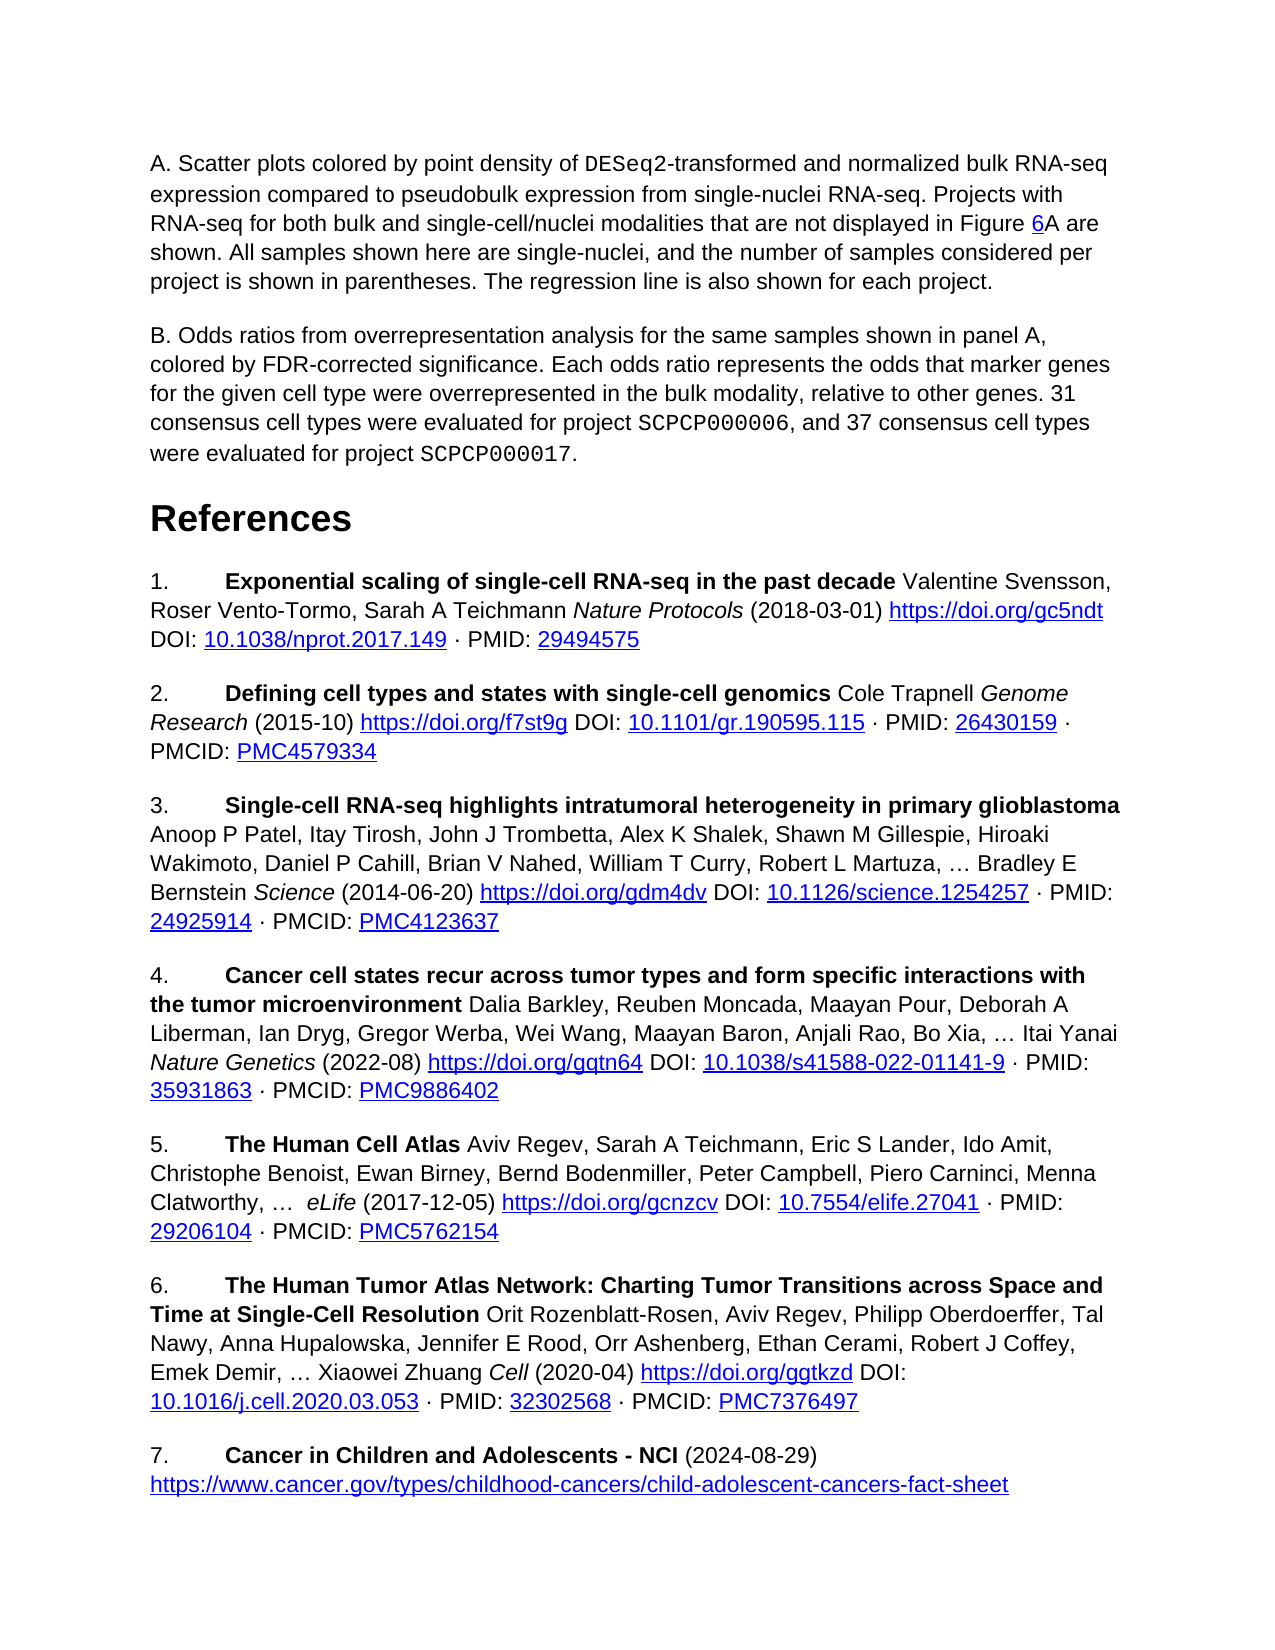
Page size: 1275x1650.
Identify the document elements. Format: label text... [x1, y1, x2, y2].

text 7. Cancer in Children and Adolescents - NCI (2024-08-29) https://www.cancer.gov/types/childhood-cancers/child-adolescent-cancers-fact-sheet [150, 1442, 1125, 1497]
text 1. Exponential scaling of single-cell RNA-seq in the past decade Valentine Svensson, Roser Vento-Tormo, Sarah A Teichmann Nature Protocols (2018-03-01) https://doi.org/gc5ndt DOI: 10.1038/nprot.2017.149 · PMID: 29494575 [150, 568, 1125, 652]
subtitle References [150, 496, 1125, 539]
text 3. Single-cell RNA-seq highlights intratumoral heterogeneity in primary glioblastoma Anoop P Patel, Itay Tirosh, John J Trombetta, Alex K Shalek, Shawn M Gillespie, Hiroaki Wakimoto, Daniel P Cahill, Brian V Nahed, William T Curry, Robert L Martuza, … Bradley E Bernstein Science (2014-06-20) https://doi.org/gdm4dv DOI: 10.1126/science.1254257 · PMID: 24925914 · PMCID: PMC4123637 [150, 792, 1125, 934]
text 5. The Human Cell Atlas Aviv Regev, Sarah A Teichmann, Eric S Lander, Ido Amit, Christophe Benoist, Ewan Birney, Bernd Bodenmiller, Peter Campbell, Piero Carninci, Menna Clatworthy, … eLife (2017-12-05) https://doi.org/gcnzcv DOI: 10.7554/elife.27041 · PMID: 29206104 · PMCID: PMC5762154 [150, 1131, 1125, 1245]
text 4. Cancer cell states recur across tumor types and form specific interactions with the tumor microenvironment Dalia Barkley, Reuben Moncada, Maayan Pour, Deborah A Liberman, Ian Dryg, Gregor Werba, Wei Wang, Maayan Baron, Anjali Rao, Bo Xia, … Itai Yanai Nature Genetics (2022-08) https://doi.org/gqtn64 DOI: 10.1038/s41588-022-01141-9 · PMID: 35931863 · PMCID: PMC9886402 [150, 962, 1125, 1104]
text A. Scatter plots colored by point density of DESeq2-transformed and normalized bulk RNA-seq expression compared to pseudobulk expression from single-nuclei RNA-seq. Projects with RNA-seq for both bulk and single-cell/nuclei modalities that are not displayed in Figure 6A are shown. All samples shown here are single-nuclei, and the number of samples considered per project is shown in parentheses. The regression line is also shown for each project. [150, 150, 1125, 294]
text B. Odds ratios from overrepresentation analysis for the same samples shown in panel A, colored by FDR-corrected significance. Each odds ratio represents the odds that marker genes for the given cell type were overrepresented in the bulk modality, relative to other genes. 31 consensus cell types were evaluated for project SCPCP000006, and 37 consensus cell types were evaluated for project SCPCP000017. [150, 322, 1125, 468]
text 2. Defining cell types and states with single-cell genomics Cole Trapnell Genome Research (2015-10) https://doi.org/f7st9g DOI: 10.1101/gr.190595.115 · PMID: 26430159 · PMCID: PMC4579334 [150, 680, 1125, 764]
text 6. The Human Tumor Atlas Network: Charting Tumor Transitions across Space and Time at Single-Cell Resolution Orit Rozenblatt-Rosen, Aviv Regev, Philipp Oberdoerffer, Tal Nawy, Anna Hupalowska, Jennifer E Rood, Orr Ashenberg, Ethan Cerami, Robert J Coffey, Emek Demir, … Xiaowei Zhuang Cell (2020-04) https://doi.org/ggtkzd DOI: 10.1016/j.cell.2020.03.053 · PMID: 32302568 · PMCID: PMC7376497 [150, 1272, 1125, 1414]
